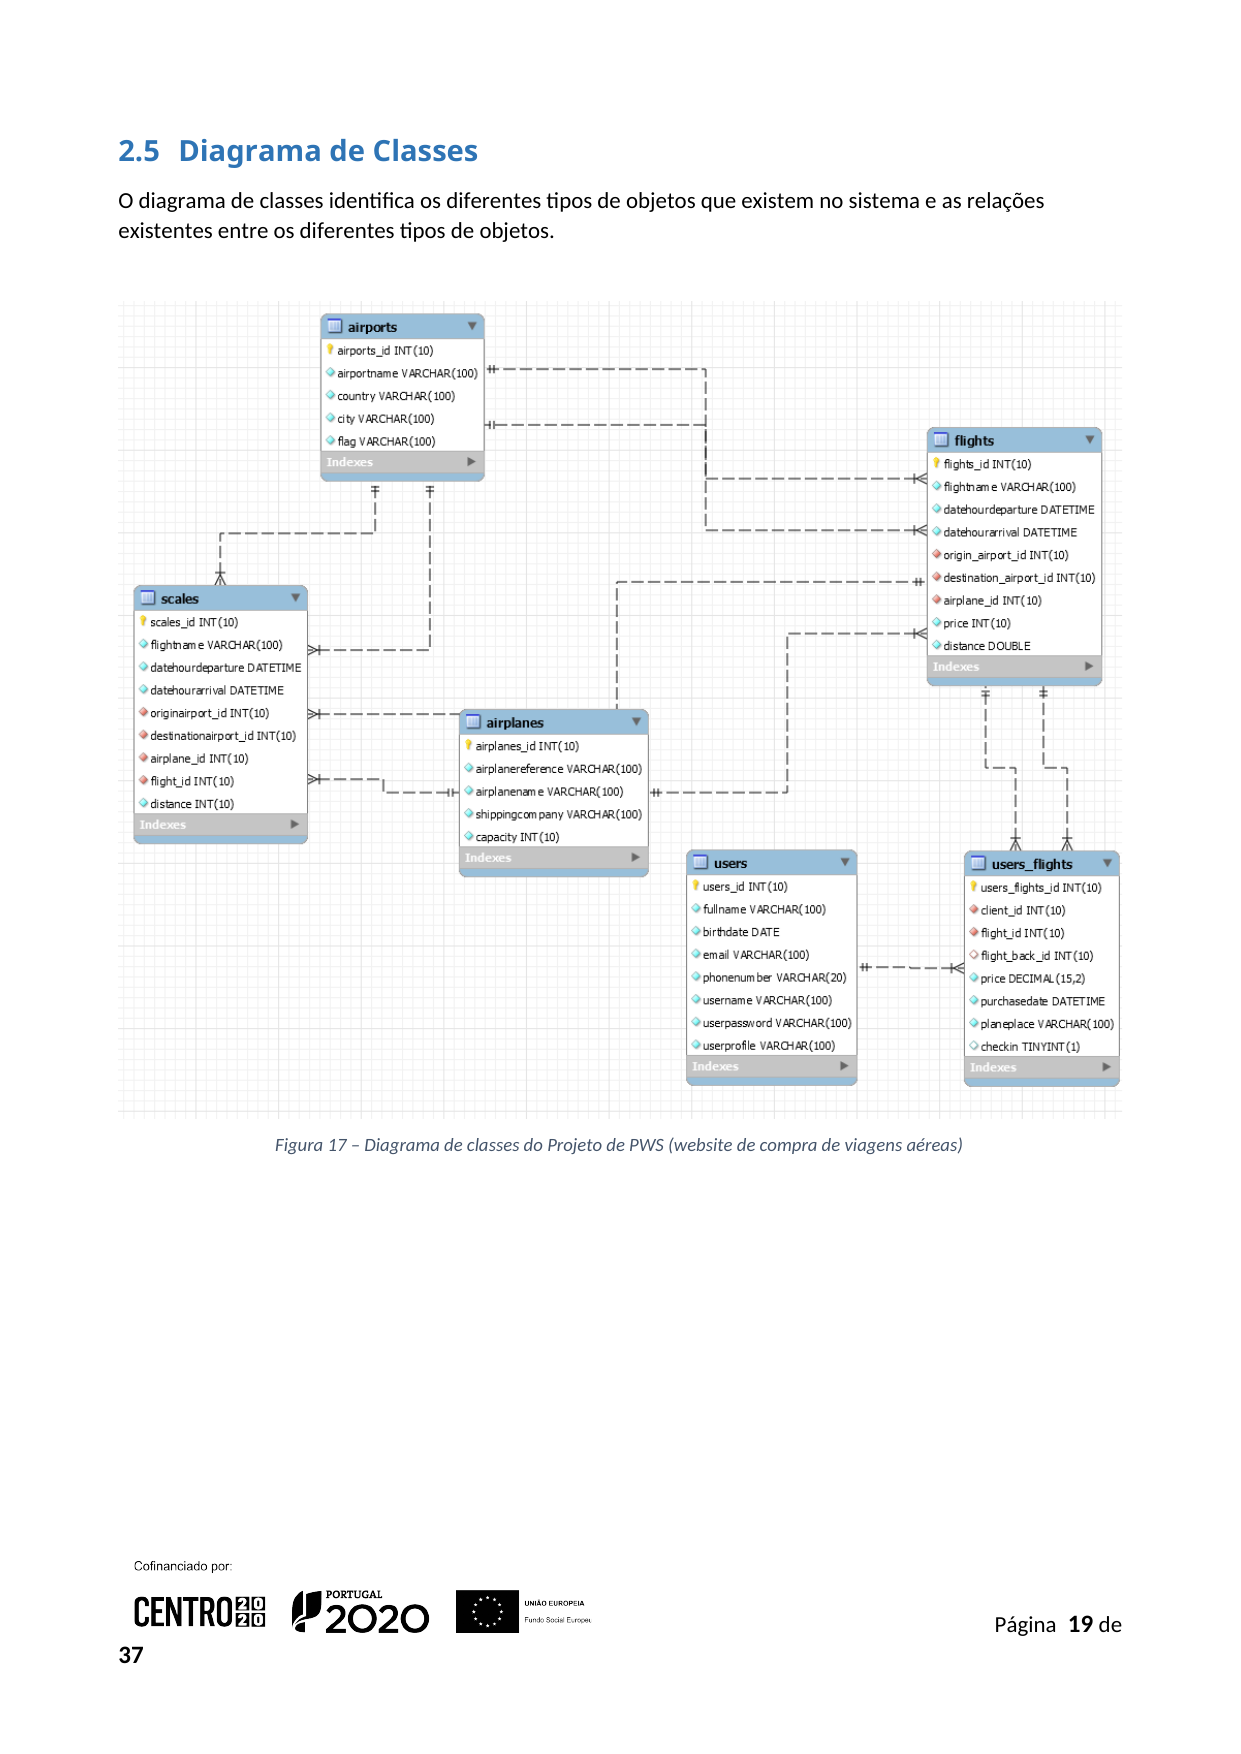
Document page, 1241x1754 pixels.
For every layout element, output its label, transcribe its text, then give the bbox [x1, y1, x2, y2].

text Figura – Diagrama de classes do Projeto de PWS (website de compra de viagens aéreas) [118, 1133, 1122, 1156]
text O diagrama de classes identifica os diferentes tipos de objetos que existem no sistema e as relações existentes entre os diferentes tipos de objetos. [118, 186, 1122, 244]
picture [134, 1561, 592, 1633]
picture [118, 301, 1123, 1119]
subtitle Diagrama de Classes [118, 131, 1122, 170]
